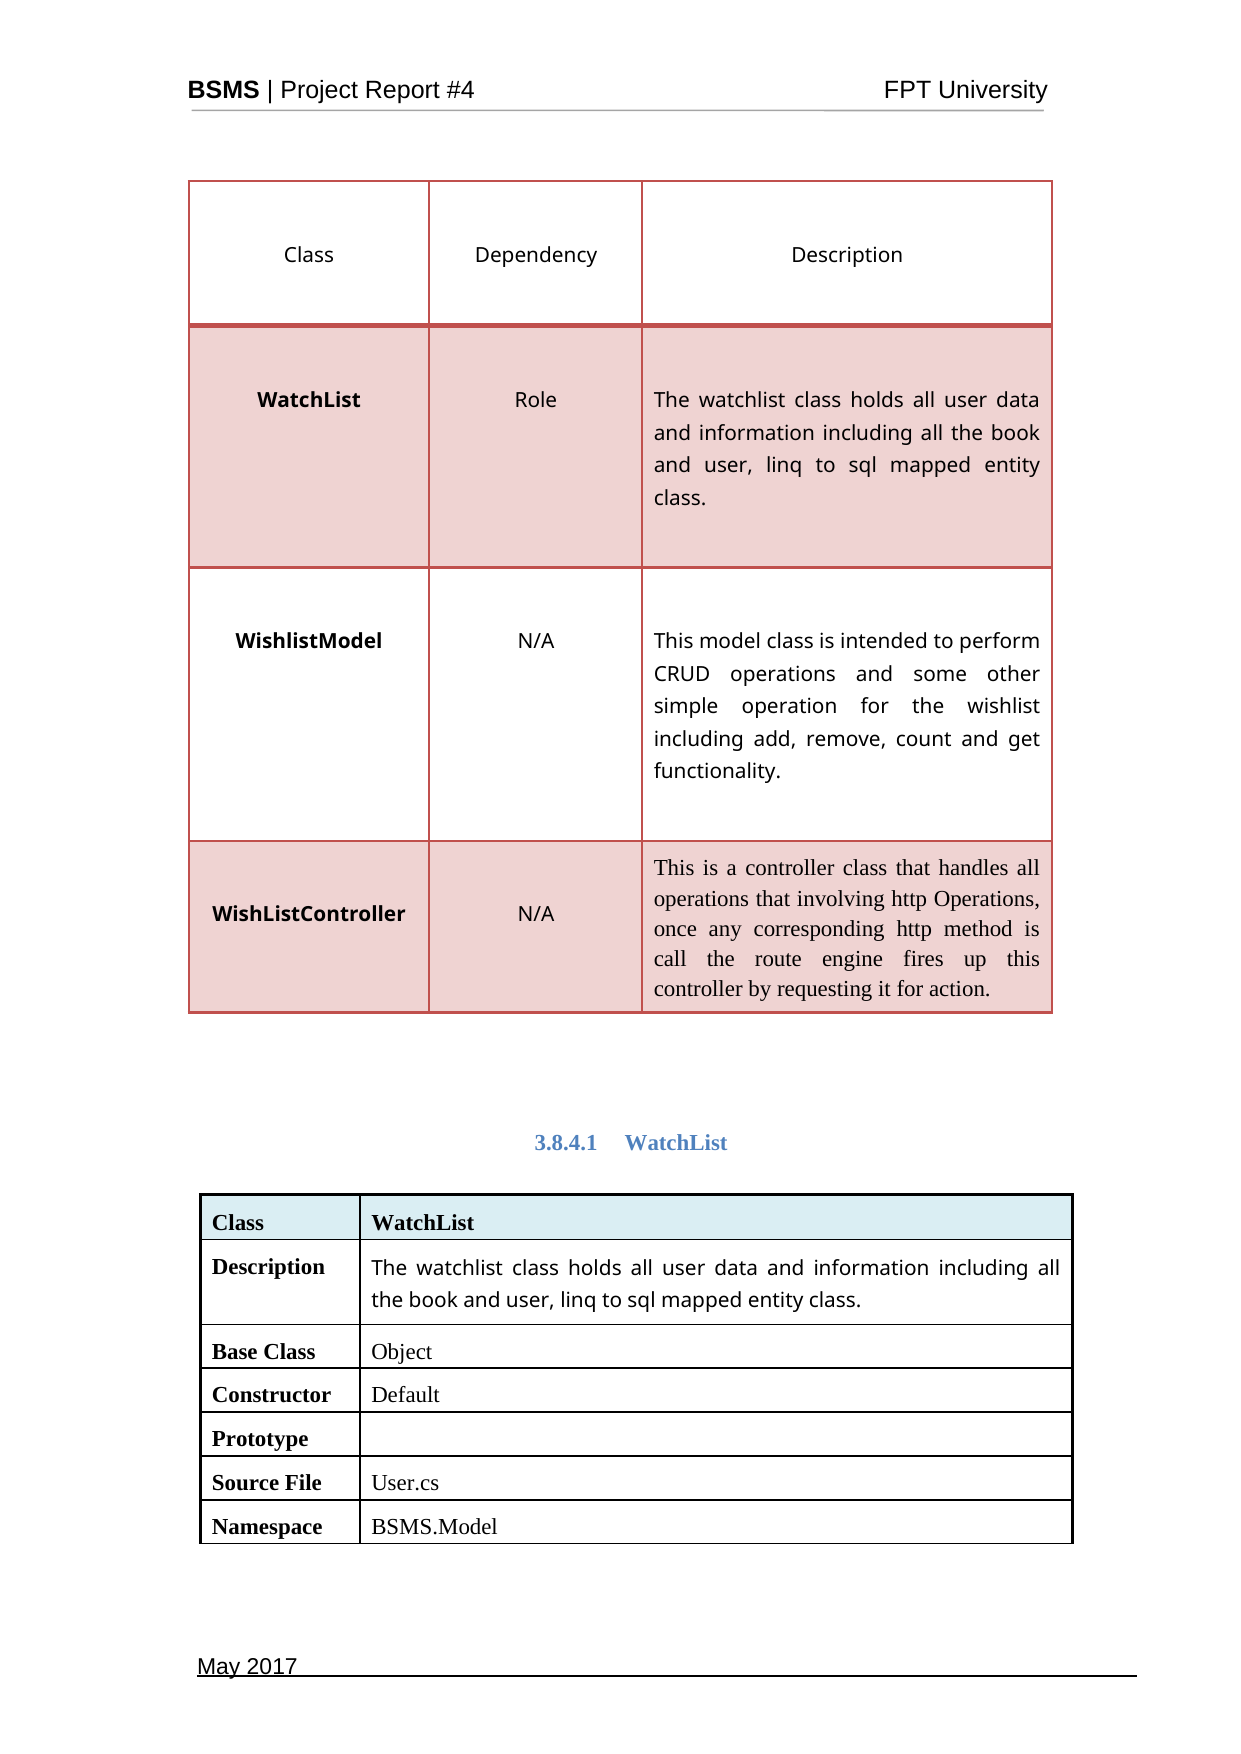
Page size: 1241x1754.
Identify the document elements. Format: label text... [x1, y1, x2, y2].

table_cell User.cs [361, 1457, 1071, 1499]
table_cell Base Class [202, 1325, 359, 1367]
table_cell Object [361, 1325, 1071, 1367]
table_header Description [643, 182, 1051, 323]
table_cell The watchlist class holds all user data and information including all the book and user, linq to sql mapped entity class. [361, 1240, 1071, 1324]
table_cell Description [202, 1240, 359, 1324]
table_header Class [202, 1196, 359, 1239]
table_cell [361, 1413, 1071, 1455]
table_cell N/A [430, 569, 641, 840]
table_cell This model class is intended to perform CRUD operations and some other simple operation for the wishlist including add, remove, count and get functionality. [643, 569, 1051, 840]
table_header Class [190, 182, 428, 323]
table_cell Namespace [202, 1501, 359, 1542]
table_cell WishlistModel [190, 569, 428, 840]
table_cell Source File [202, 1457, 359, 1499]
table_cell Prototype [202, 1413, 359, 1455]
table_cell WatchList [190, 328, 428, 566]
table_cell Role [430, 328, 641, 566]
table_cell The watchlist class holds all user data and information including all the book and user, linq to sql mapped entity class. [643, 328, 1051, 566]
subtitle WatchList [534, 1129, 1053, 1155]
table_cell Default [361, 1369, 1071, 1411]
table_cell This is a controller class that handles all operations that involving http Operations, once any corresponding http method is call the route engine fires up this controller by requesting it for action. [643, 842, 1051, 1011]
table_header Dependency [430, 182, 641, 323]
table_cell BSMS.Model [361, 1501, 1071, 1542]
table_cell Constructor [202, 1369, 359, 1411]
table_cell WishListController [190, 842, 428, 1011]
table_cell N/A [430, 842, 641, 1011]
table_header WatchList [361, 1196, 1071, 1239]
